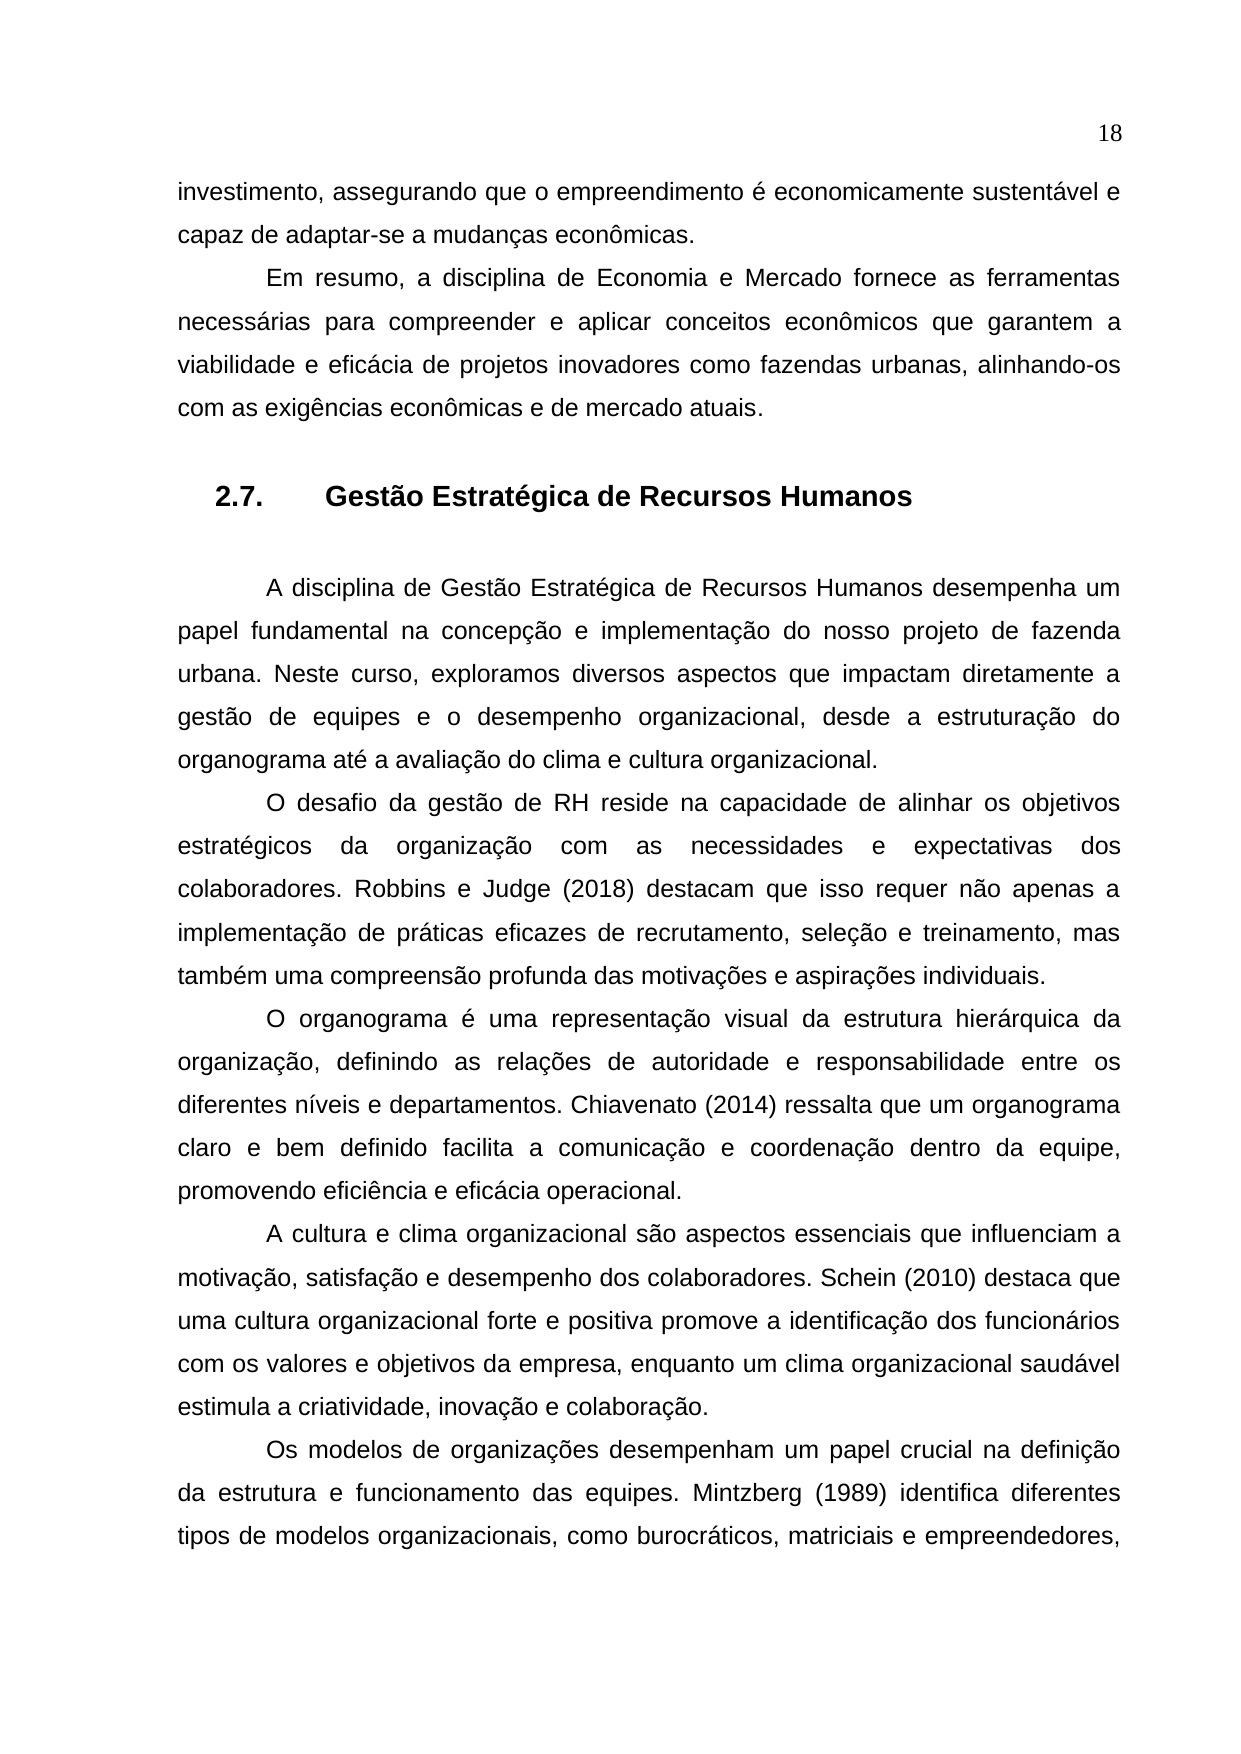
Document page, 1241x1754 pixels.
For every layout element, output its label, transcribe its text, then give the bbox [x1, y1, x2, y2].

text O desafio da gestão de RH reside na capacidade de alinhar os objetivos estratégicos da organização com as necessidades e expectativas dos colaboradores. Robbins e Judge (2018) destacam que isso requer não apenas a implementação de práticas eficazes de recrutamento, seleção e treinamento, mas também uma compreensão profunda das motivações e aspirações individuais. [177, 788, 1122, 989]
text A cultura e clima organizacional são aspectos essenciais que influenciam a motivação, satisfação e desempenho dos colaboradores. Schein (2010) destaca que uma cultura organizacional forte e positiva promove a identificação dos funcionários com os valores e objetivos da empresa, enquanto um clima organizacional saudável estimula a criatividade, inovação e colaboração. [177, 1219, 1122, 1421]
text O organograma é uma representação visual da estrutura hierárquica da organização, definindo as relações de autoridade e responsabilidade entre os diferentes níveis e departamentos. Chiavenato (2014) ressalta que um organograma claro e bem definido facilita a comunicação e coordenação dentro da equipe, promovendo eficiência e eficácia operacional. [177, 1004, 1122, 1205]
text A disciplina de Gestão Estratégica de Recursos Humanos desempenha um papel fundamental na concepção e implementação do nosso projeto de fazenda urbana. Neste curso, exploramos diversos aspectos que impactam diretamente a gestão de equipes e o desempenho organizacional, desde a estruturação do organograma até a avaliação do clima e cultura organizacional. [177, 572, 1122, 774]
text Em resumo, a disciplina de Economia e Mercado fornece as ferramentas necessárias para compreender e aplicar conceitos econômicos que garantem a viabilidade e eficácia de projetos inovadores como fazendas urbanas, alinhando-os com as exigências econômicas e de mercado atuais. [177, 263, 1122, 422]
subtitle Gestão Estratégica de Recursos Humanos [215, 479, 1122, 513]
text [177, 177, 1122, 249]
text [177, 1435, 1122, 1550]
